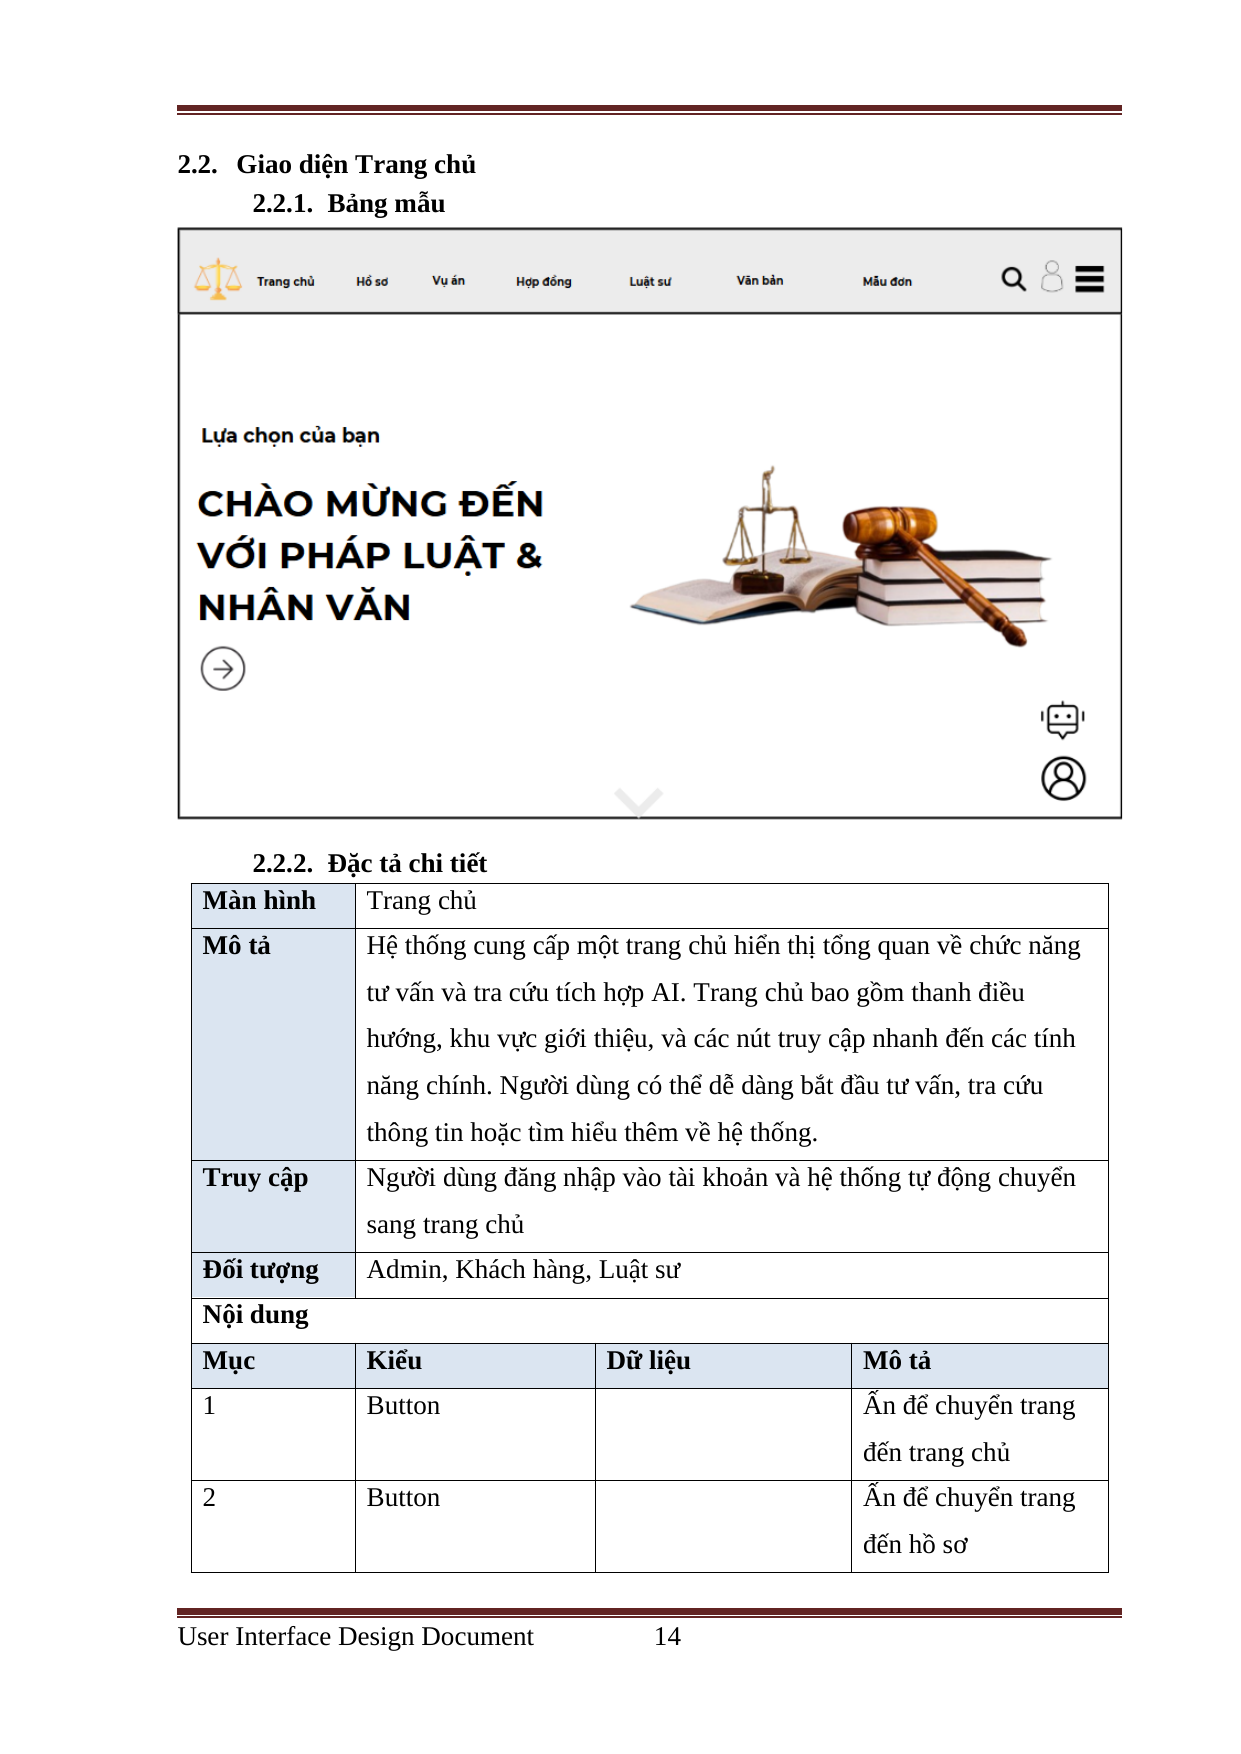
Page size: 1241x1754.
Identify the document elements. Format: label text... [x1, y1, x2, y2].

table_header Trang chủ [356, 884, 1108, 928]
table_cell Nội dung [192, 1299, 1108, 1343]
table_cell 1 [192, 1389, 355, 1480]
table_cell 2 [192, 1481, 355, 1572]
table_cell Mục [192, 1344, 355, 1388]
table_cell Dữ liệu [596, 1344, 851, 1388]
table_cell Ấn để chuyển trang đến trang chủ [852, 1389, 1108, 1480]
table_cell Người dùng đăng nhập vào tài khoản và hệ thống tự động chuyển sang trang chủ [356, 1161, 1108, 1252]
table_cell Mô tả [192, 929, 355, 1160]
subtitle Bảng mẫu [252, 188, 1122, 219]
table_cell Truy cập [192, 1161, 355, 1252]
subtitle Giao diện Trang chủ [177, 148, 1122, 179]
table_cell Kiểu [356, 1344, 595, 1388]
subtitle Đặc tả chi tiết [252, 847, 1122, 878]
table_cell Đối tượng [192, 1253, 355, 1297]
table_cell [596, 1481, 851, 1572]
table_cell Button [356, 1389, 595, 1480]
table_cell Ấn để chuyển trang đến hồ sơ [852, 1481, 1108, 1572]
picture [177, 223, 1123, 822]
table_cell Admin, Khách hàng, Luật sư [356, 1253, 1108, 1297]
table_header Màn hình [192, 884, 355, 928]
table_cell Button [356, 1481, 595, 1572]
table_cell Hệ thống cung cấp một trang chủ hiển thị tổng quan về chức năng tư vấn và tra cứu tích hợp AI. Trang chủ bao gồm thanh điều hướng, khu vực giới thiệu, và các nút truy cập nhanh đến các tính năng chính. Người dùng có thể dễ dàng bắt đầu tư vấn, tra cứu thông tin hoặc tìm hiểu thêm về hệ thống. [356, 929, 1108, 1160]
table_cell [596, 1389, 851, 1480]
table_cell Mô tả [852, 1344, 1108, 1388]
